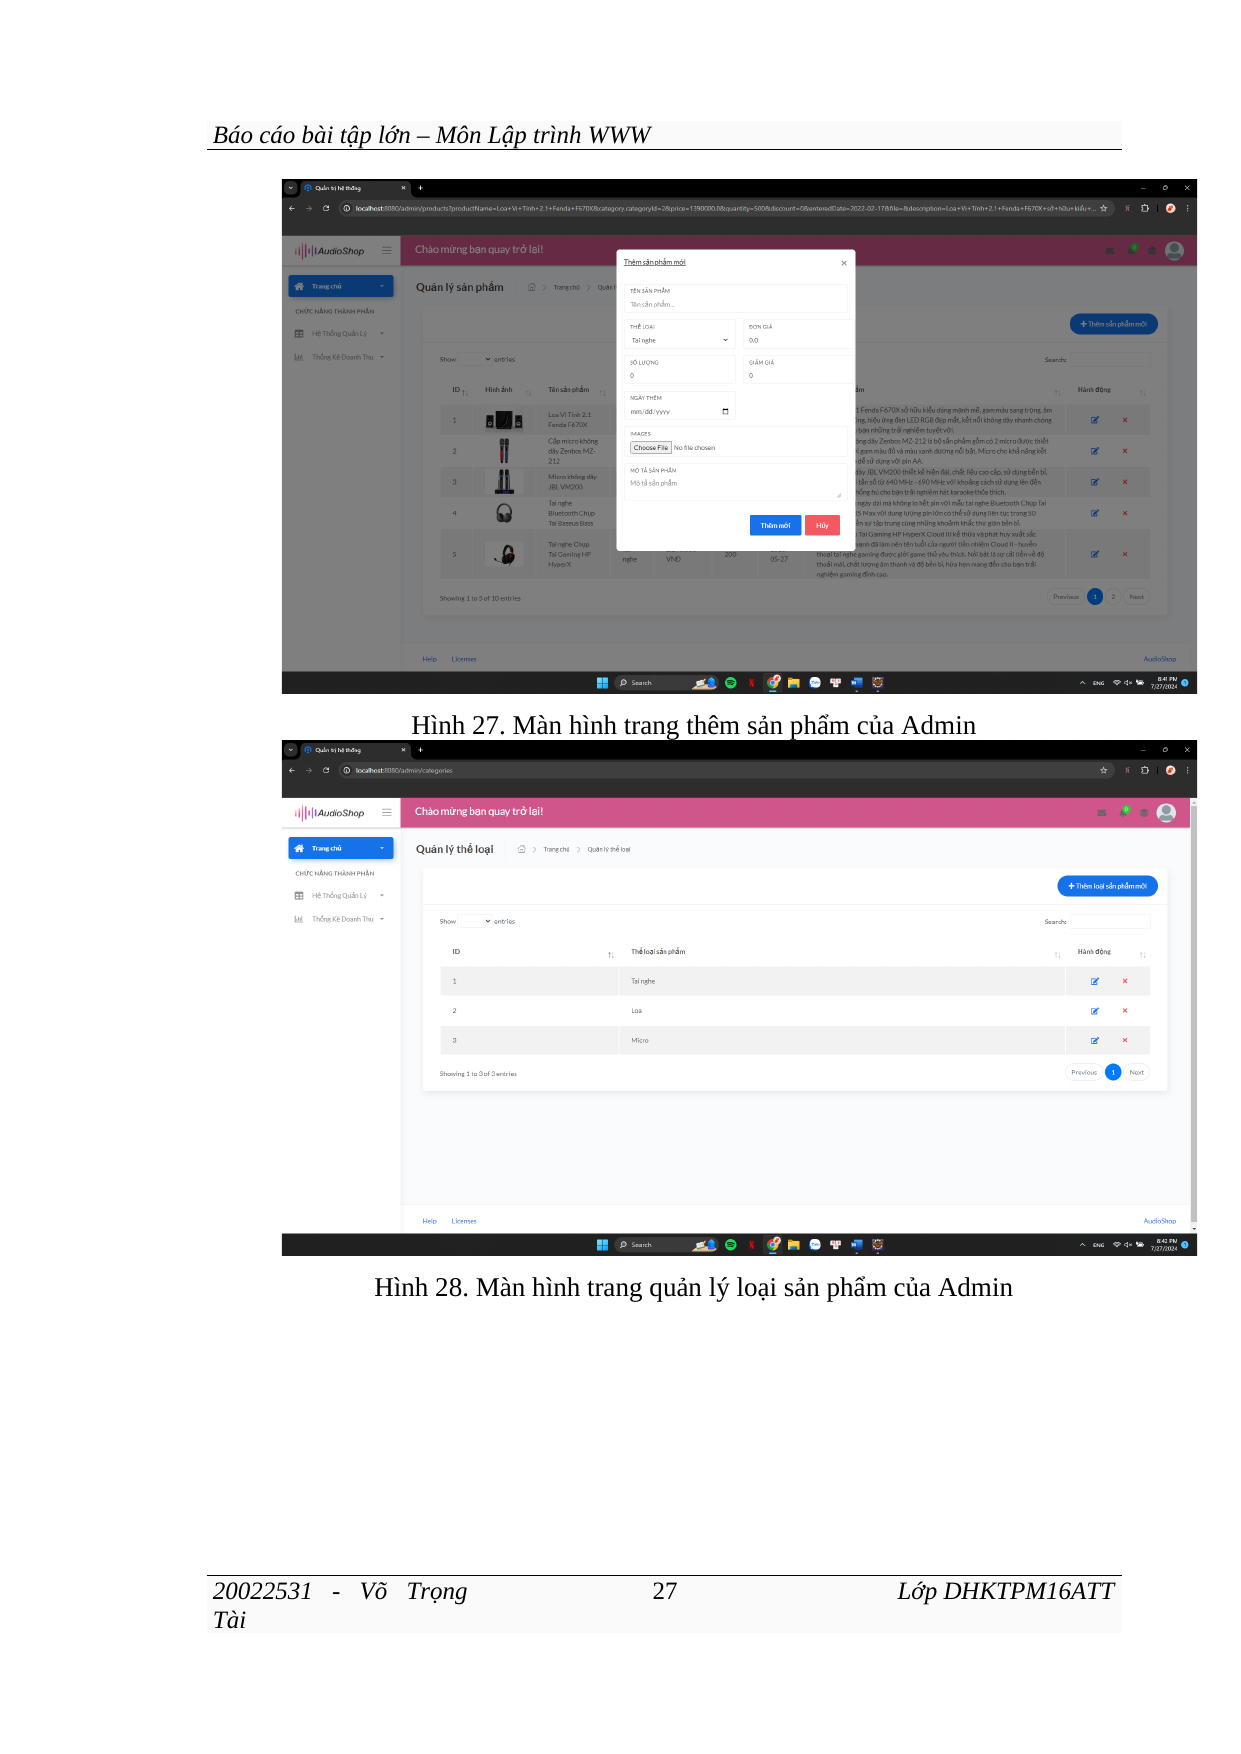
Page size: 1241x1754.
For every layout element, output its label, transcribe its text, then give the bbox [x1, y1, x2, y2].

picture [281, 740, 1198, 1256]
picture [281, 179, 1198, 694]
text Hình 27. Màn hình trang thêm sản phẩm của Admin [207, 709, 1122, 741]
text Hình 28. Màn hình trang quản lý loại sản phẩm của Admin [207, 1271, 1122, 1302]
